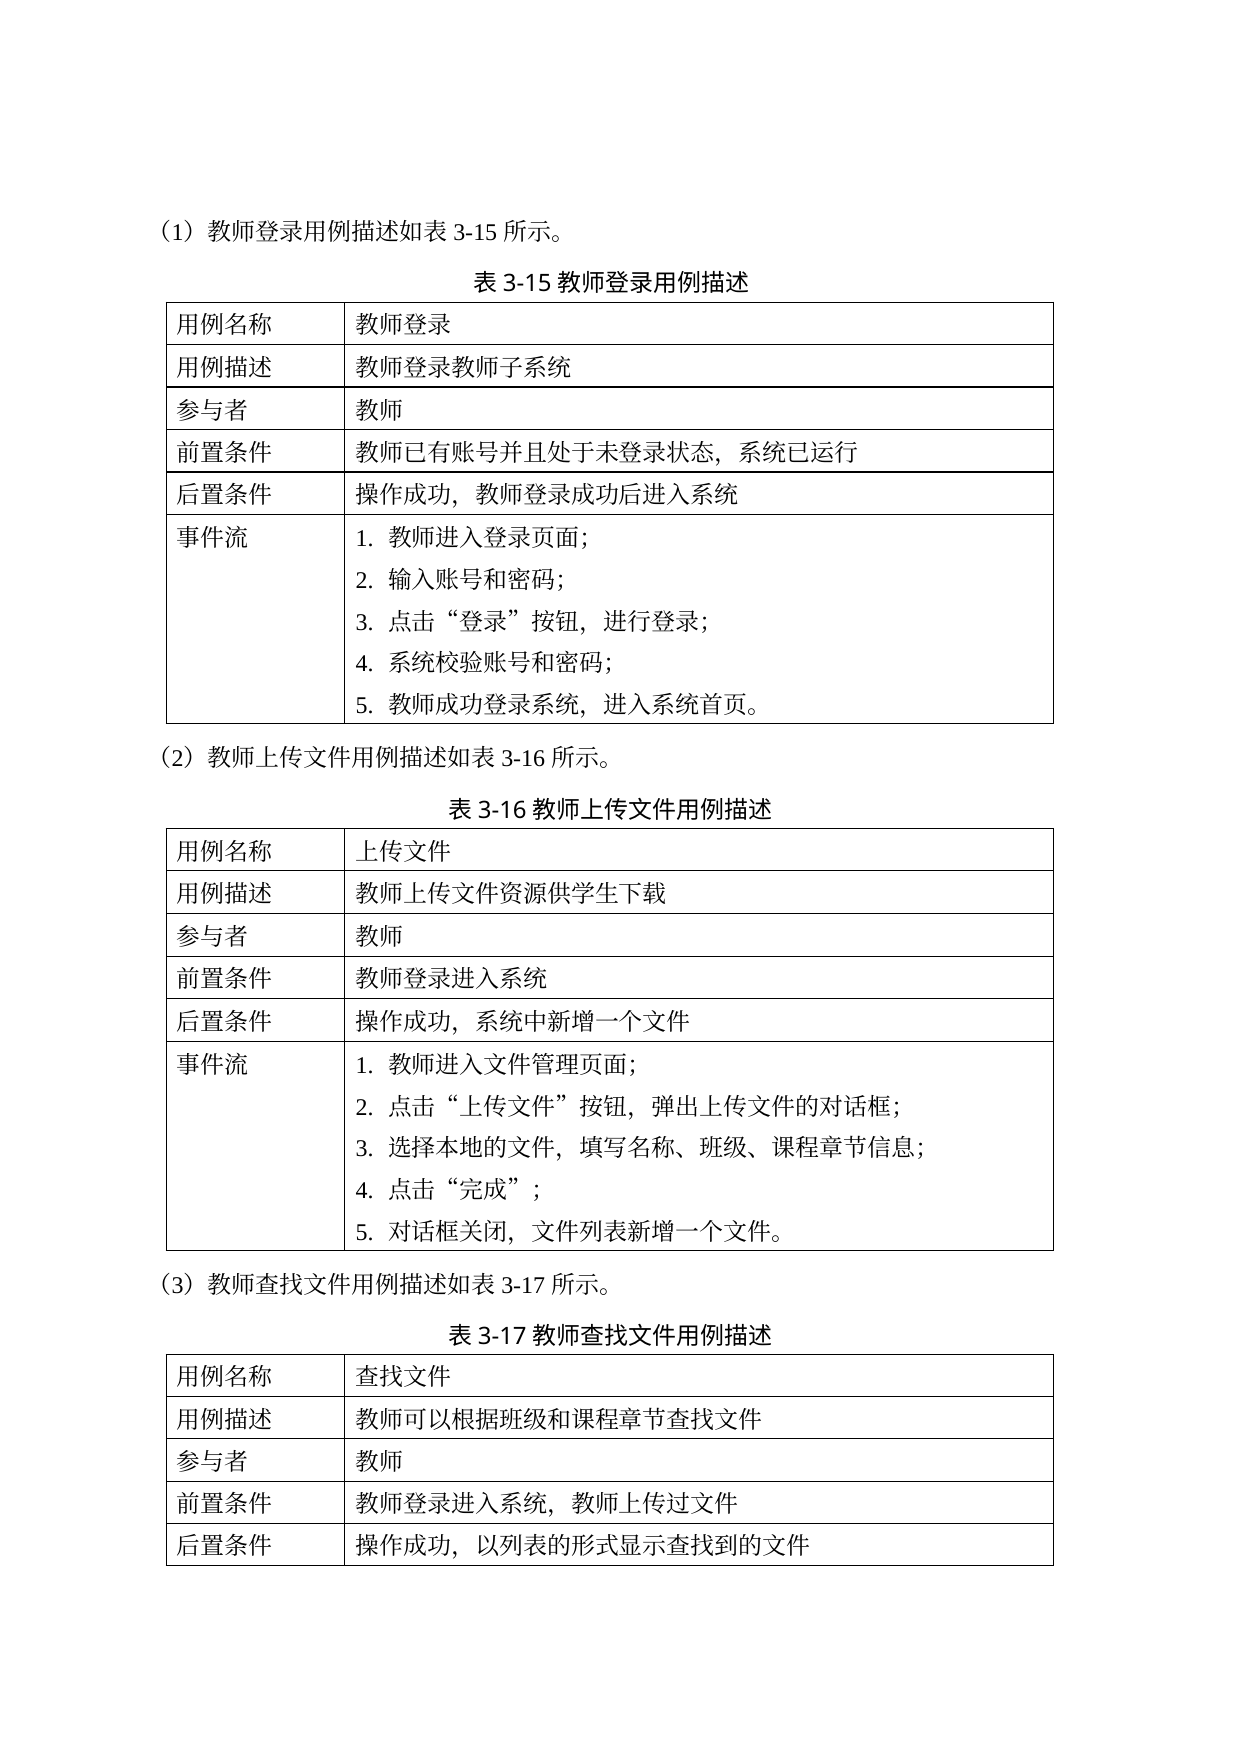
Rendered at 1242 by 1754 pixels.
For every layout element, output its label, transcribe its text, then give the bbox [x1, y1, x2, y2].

table_cell 用例描述 [167, 1397, 344, 1438]
table_cell 教师 [345, 1439, 1053, 1481]
table_cell 教师登录进入系统，教师上传过文件 [345, 1482, 1053, 1522]
table_header 用例名称 [167, 1355, 344, 1396]
table_cell 教师 [345, 388, 1053, 429]
table_cell 前置条件 [167, 1482, 344, 1522]
table_header 用例名称 [167, 829, 344, 870]
table_cell 参与者 [167, 914, 344, 956]
table_cell 事件流 [167, 515, 344, 723]
text 表 3-16 教师上传文件用例描述 [448, 790, 1130, 825]
table_cell 教师可以根据班级和课程章节查找文件 [345, 1397, 1053, 1438]
table_cell 前置条件 [167, 957, 344, 998]
text 表 3-15 教师登录用例描述 [473, 264, 1130, 299]
table_cell 用例描述 [167, 345, 344, 386]
table_header 用例名称 [167, 303, 344, 344]
table_cell 教师进入文件管理页面； 点击“上传文件”按钮，弹出上传文件的对话框； 选择本地的文件，填写名称、班级、课程章节信息； 点击“完成”； 对话框关闭，文件列表新增一个文件。 [345, 1042, 1053, 1249]
table_cell 操作成功，系统中新增一个文件 [345, 999, 1053, 1041]
table_cell 后置条件 [167, 1524, 344, 1565]
text 表 3-17 教师查找文件用例描述 [448, 1317, 1130, 1351]
table_cell 后置条件 [167, 473, 344, 514]
table_cell 操作成功，教师登录成功后进入系统 [345, 473, 1053, 514]
table_cell 教师已有账号并且处于未登录状态，系统已运行 [345, 430, 1053, 471]
text （3）教师查找文件用例描述如表 3-17 所示。 [147, 1266, 1130, 1300]
text （2）教师上传文件用例描述如表 3-16 所示。 [147, 739, 1130, 774]
table_cell 参与者 [167, 388, 344, 429]
text （1）教师登录用例描述如表 3-15 所示。 [147, 213, 1130, 247]
table_cell 用例描述 [167, 871, 344, 913]
table_cell 教师进入登录页面； 输入账号和密码； 点击“登录”按钮，进行登录； 系统校验账号和密码； 教师成功登录系统，进入系统首页。 [345, 515, 1053, 723]
table_cell 教师上传文件资源供学生下载 [345, 871, 1053, 913]
table_cell 教师 [345, 914, 1053, 956]
table_header 查找文件 [345, 1355, 1053, 1396]
table_cell 参与者 [167, 1439, 344, 1481]
table_cell 事件流 [167, 1042, 344, 1249]
table_cell 教师登录教师子系统 [345, 345, 1053, 386]
table_cell 教师登录进入系统 [345, 957, 1053, 998]
table_cell 操作成功，以列表的形式显示查找到的文件 [345, 1524, 1053, 1565]
table_cell 后置条件 [167, 999, 344, 1041]
table_header 上传文件 [345, 829, 1053, 870]
table_header 教师登录 [345, 303, 1053, 344]
table_cell 前置条件 [167, 430, 344, 471]
